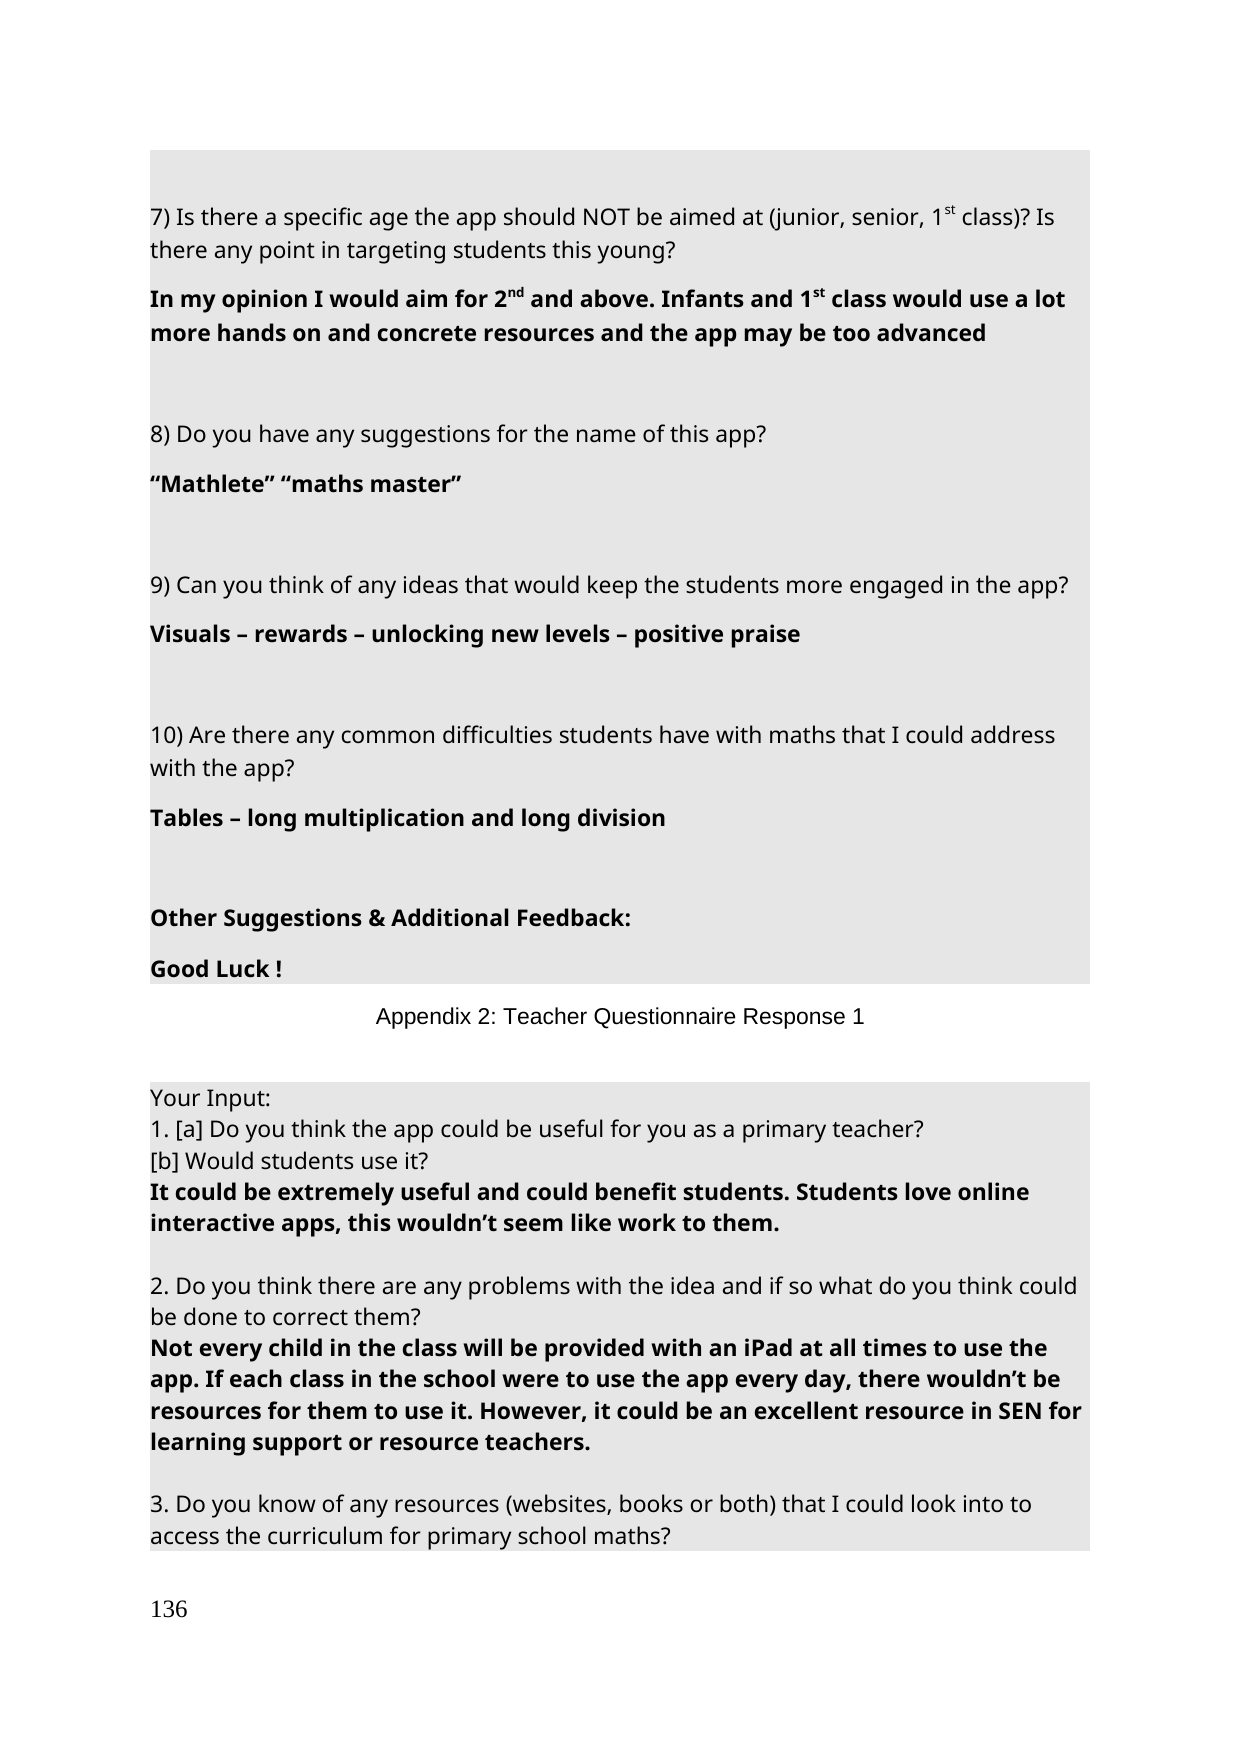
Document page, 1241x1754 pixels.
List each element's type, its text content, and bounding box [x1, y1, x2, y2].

text Visuals – rewards – unlocking new levels – positive praise [150, 618, 1090, 649]
text 1. [a] Do you think the app could be useful for you as a primary teacher? [150, 1113, 1090, 1145]
text Appendix 2: Teacher Questionnaire Response 1 [150, 1003, 1090, 1029]
text [b] Would students use it? [150, 1145, 1090, 1176]
text Other Suggestions & Additional Feedback: [150, 902, 1090, 933]
text 9) Can you think of any ideas that would keep the students more engaged in the app? [150, 568, 1090, 600]
text In my opinion I would aim for 2nd and above. Infants and 1st class would use a lot more hands on and concrete resources and the app may be too advanced [150, 283, 1090, 348]
text 10) Are there any common difficulties students have with maths that I could address with the app? [150, 718, 1090, 783]
text “Mathlete” “maths master” [150, 468, 1090, 499]
text Your Input: [150, 1082, 1090, 1113]
text 7) Is there a specific age the app should NOT be aimed at (junior, senior, 1st class)? Is there any point in targeting students this young? [150, 200, 1090, 265]
text Not every child in the class will be provided with an iPad at all times to use the app. If each class in the school were to use the app every day, there wouldn’t be resources for them to use it. However, it could be an excellent resource in SEN for learning support or resource teachers. [150, 1332, 1090, 1457]
text It could be extremely useful and could benefit students. Students love online interactive apps, this wouldn’t seem like work to them. [150, 1176, 1090, 1238]
text Good Luck ! [150, 953, 1090, 984]
text Tables – long multiplication and long division [150, 801, 1090, 833]
text 8) Do you have any suggestions for the name of this app? [150, 418, 1090, 449]
text 2. Do you think there are any problems with the idea and if so what do you think could be done to correct them? [150, 1270, 1090, 1332]
text 3. Do you know of any resources (websites, books or both) that I could look into to access the curriculum for primary school maths? [150, 1488, 1090, 1551]
